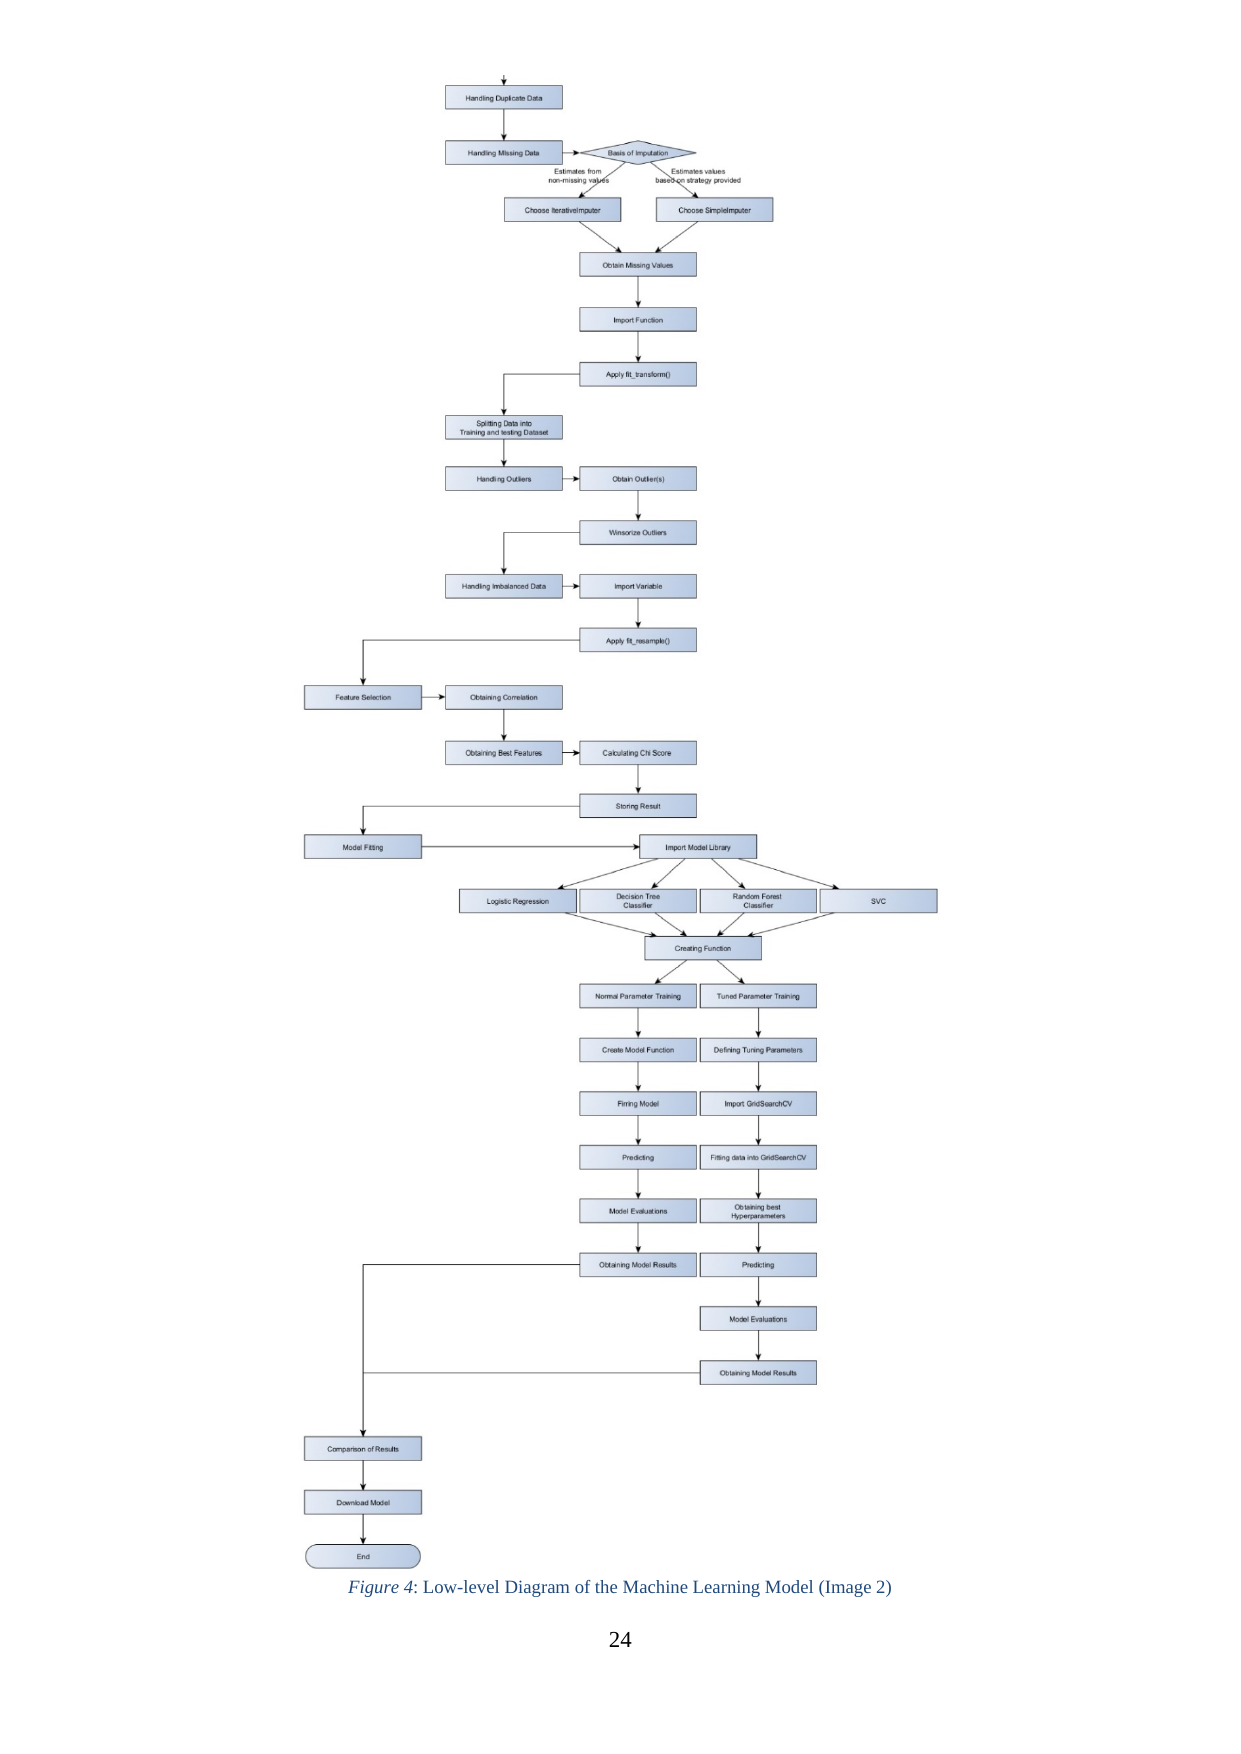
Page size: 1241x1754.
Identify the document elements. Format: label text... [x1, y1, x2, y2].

picture [295, 75, 946, 1577]
